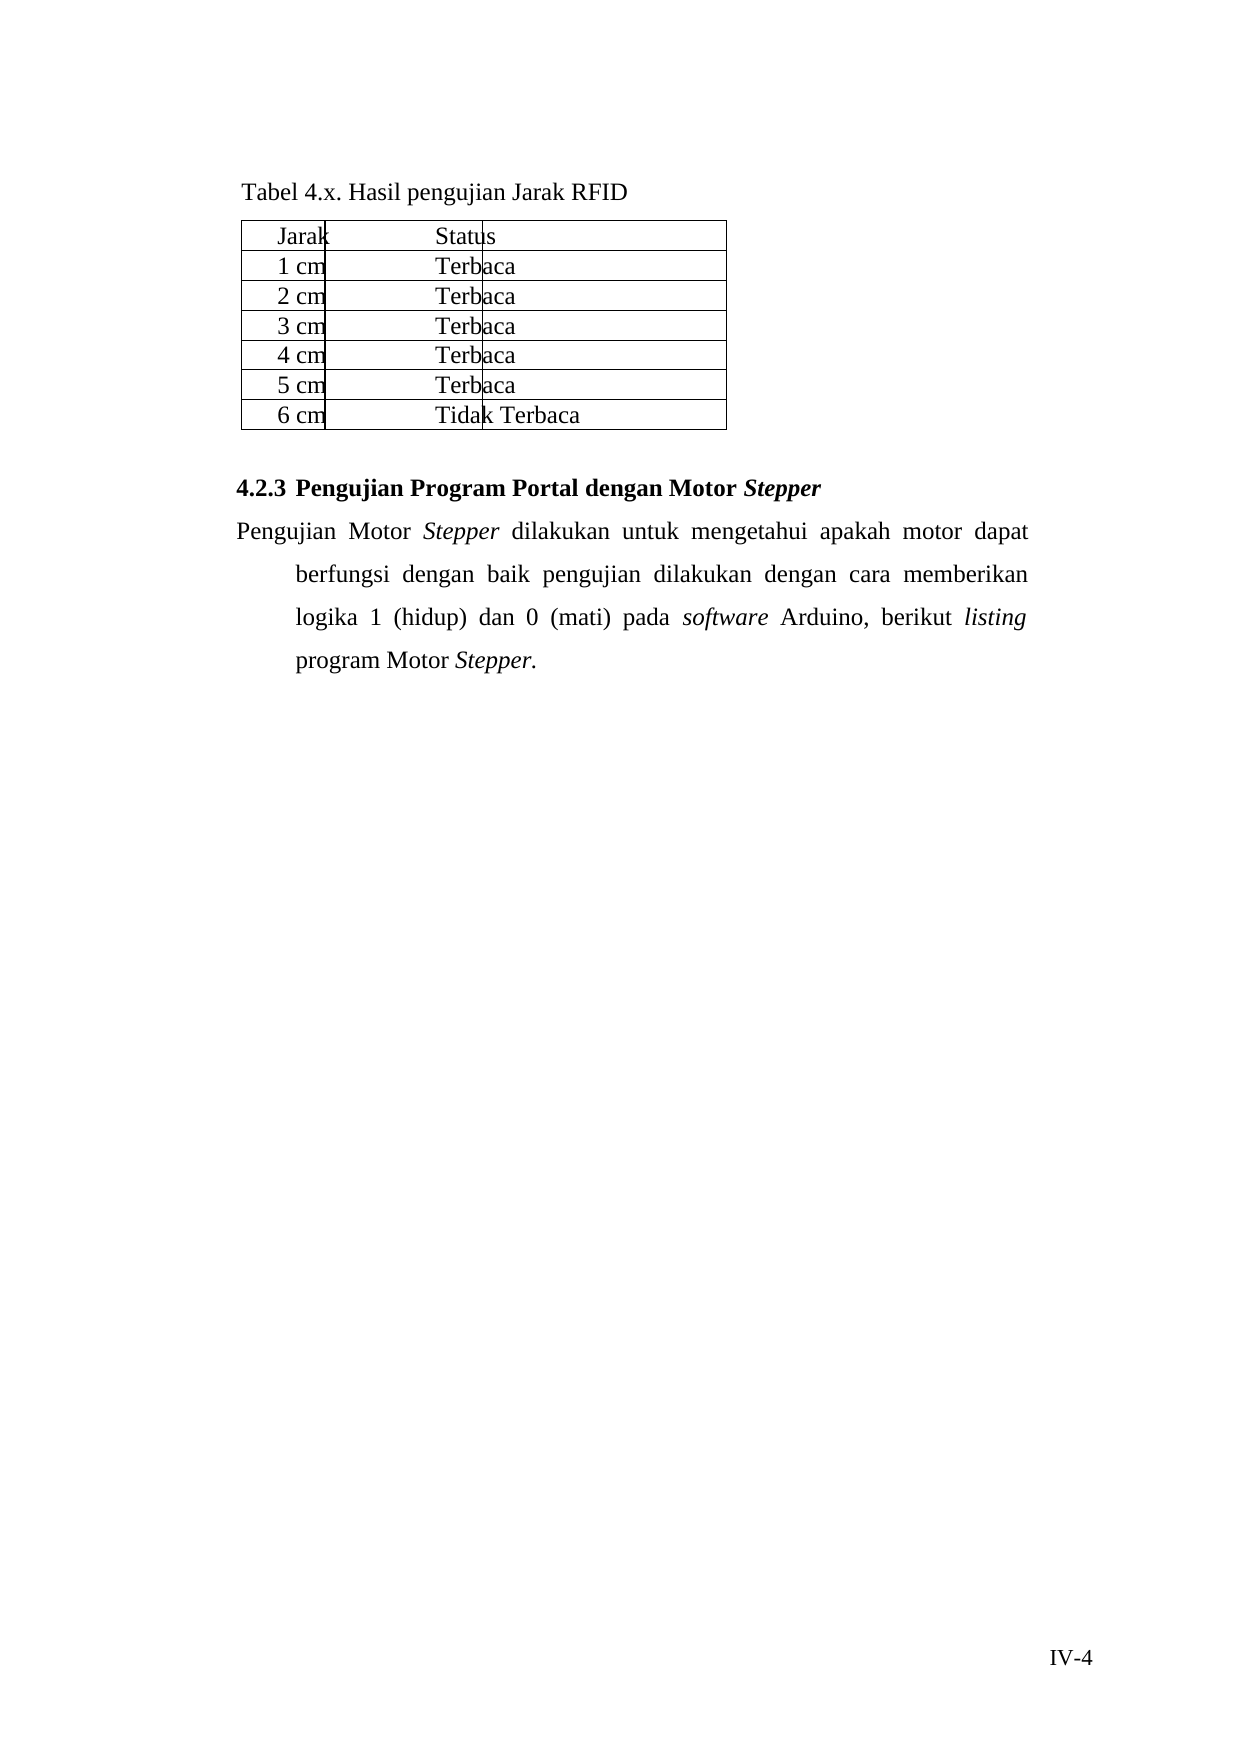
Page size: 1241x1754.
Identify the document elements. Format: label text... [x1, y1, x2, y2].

table_cell 6 cm [326, 400, 482, 429]
table_header No [242, 221, 324, 250]
subtitle Pengujian Motor Stepper dilakukan untuk mengetahui apakah motor dapat berfungsi dengan baik pengujian dilakukan dengan cara memberikan logika 1 (hidup) dan 0 (mati) pada software Arduino, berikut listing program Motor Stepper. [236, 516, 1029, 674]
table_cell 5 [242, 370, 324, 399]
table_cell 4 [242, 341, 324, 369]
table_cell 2 [242, 281, 324, 310]
table_cell 6 [242, 400, 324, 429]
table_cell 5 cm [326, 370, 482, 399]
table_cell Terbaca [483, 370, 726, 399]
table_cell 3 [242, 311, 324, 339]
table_cell Terbaca [483, 341, 726, 369]
table_cell 1 cm [326, 251, 482, 280]
subtitle Pengujian Program Portal dengan Motor Stepper [236, 473, 1029, 502]
table_cell Terbaca [483, 311, 726, 339]
table_cell Tidak Terbaca [483, 400, 726, 429]
table_cell 1 [242, 251, 324, 280]
table_cell Terbaca [483, 251, 726, 280]
table_header Jarak [326, 221, 482, 250]
table_cell 4 cm [326, 341, 482, 369]
table_cell 2 cm [326, 281, 482, 310]
table_header Status [483, 221, 726, 250]
subtitle Tabel 4.x. Hasil pengujian Jarak RFID [241, 177, 1029, 206]
table_cell 3 cm [326, 311, 482, 339]
table_cell Terbaca [483, 281, 726, 310]
